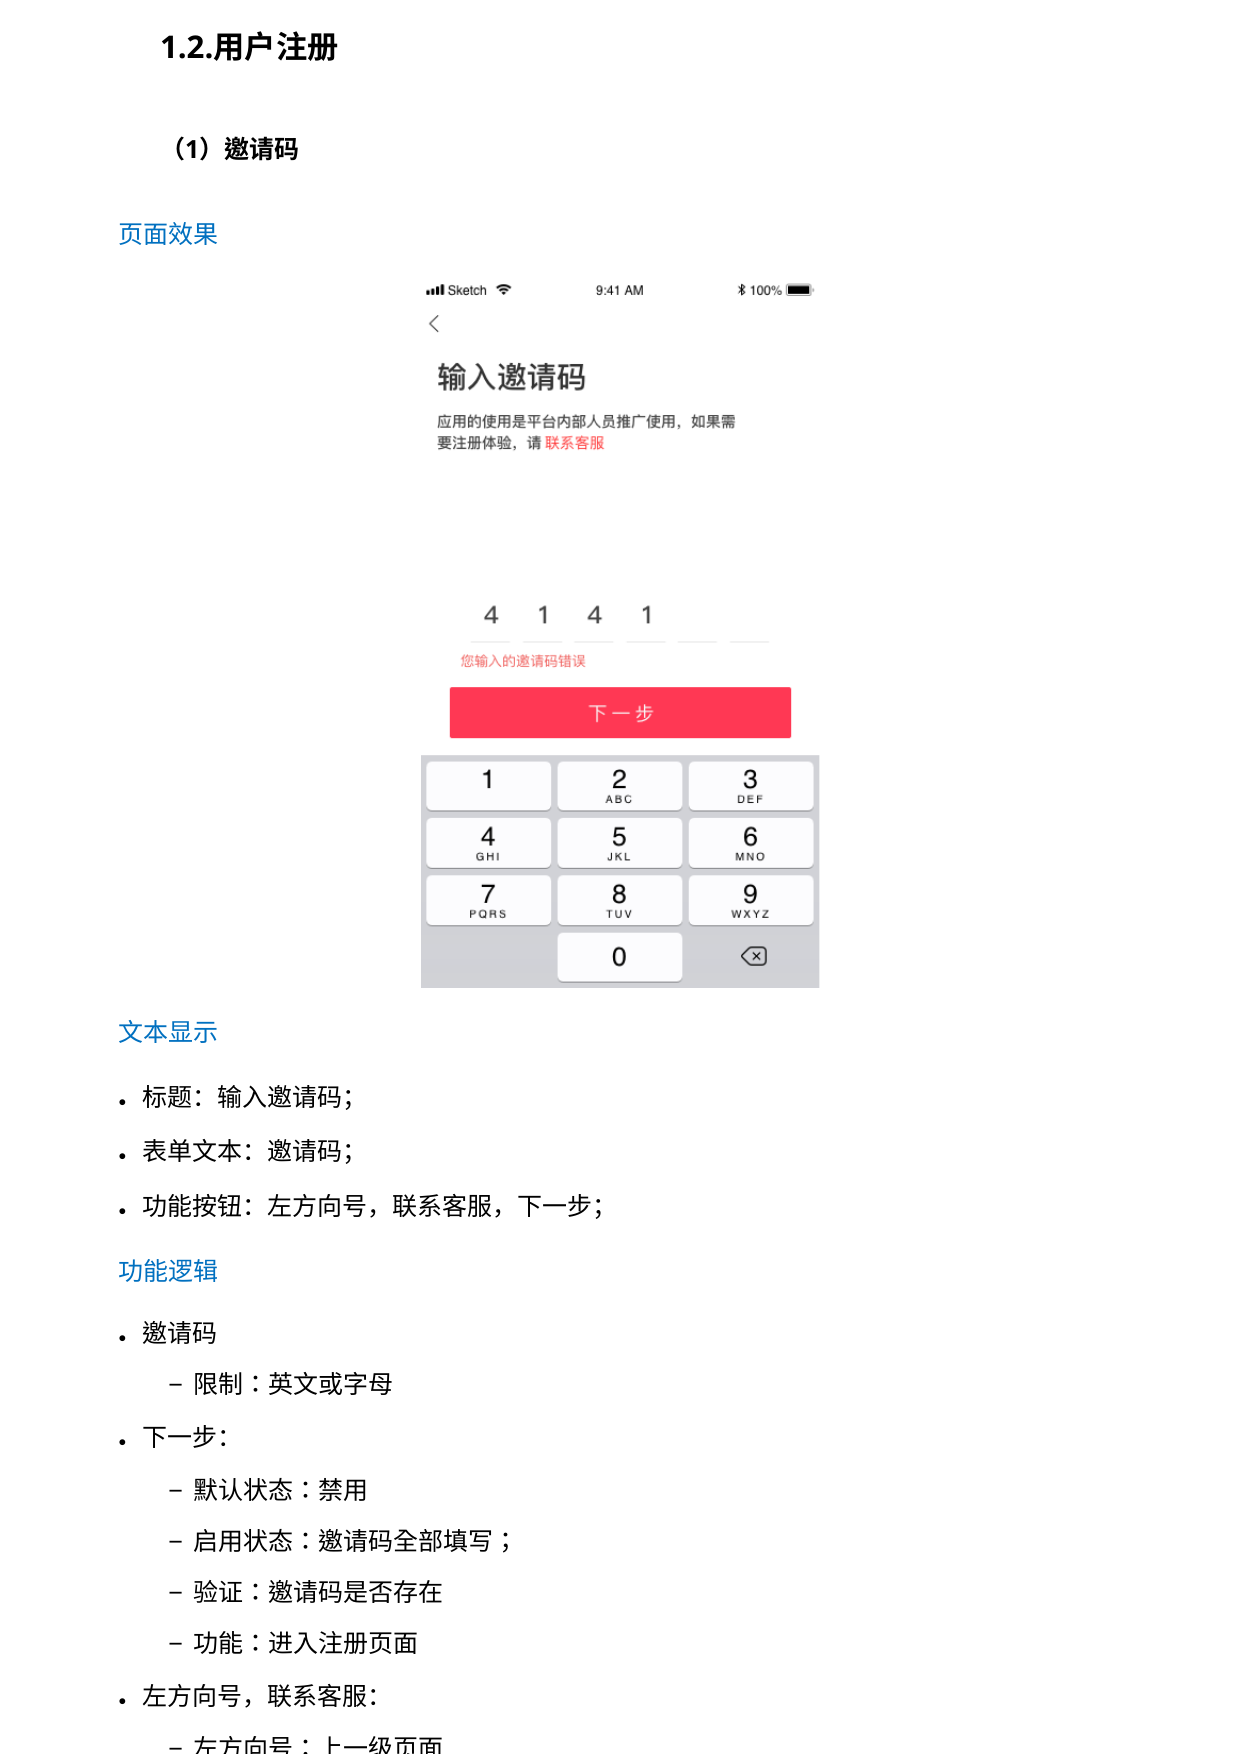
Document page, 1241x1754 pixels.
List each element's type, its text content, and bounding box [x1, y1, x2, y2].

text 功能按钮：左方向号，联系客服，下一步； [118, 1186, 1122, 1222]
text 启用状态：邀请码全部填写； [118, 1523, 1122, 1557]
text 功能逻辑 [118, 1251, 1122, 1287]
text 左方向号，联系客服： [118, 1676, 1122, 1713]
text 默认状态：禁用 [118, 1472, 1122, 1506]
text 文本显示 [118, 1013, 1122, 1049]
text 邀请码 [118, 1316, 1122, 1350]
subtitle 用户注册 [118, 25, 1122, 68]
text 功能：进入注册页面 [118, 1625, 1122, 1659]
text 标题：输入邀请码； [118, 1077, 1122, 1114]
text 表单文本：邀请码； [118, 1132, 1122, 1168]
subtitle 邀请码 [118, 132, 1122, 166]
text 验证：邀请码是否存在 [118, 1574, 1122, 1608]
text 限制：英文或字母 [118, 1367, 1122, 1401]
text 左方向号：上一级页面 [118, 1731, 1122, 1754]
picture [421, 279, 820, 988]
text 页面效果 [118, 214, 1122, 251]
text 下一步： [118, 1418, 1122, 1454]
